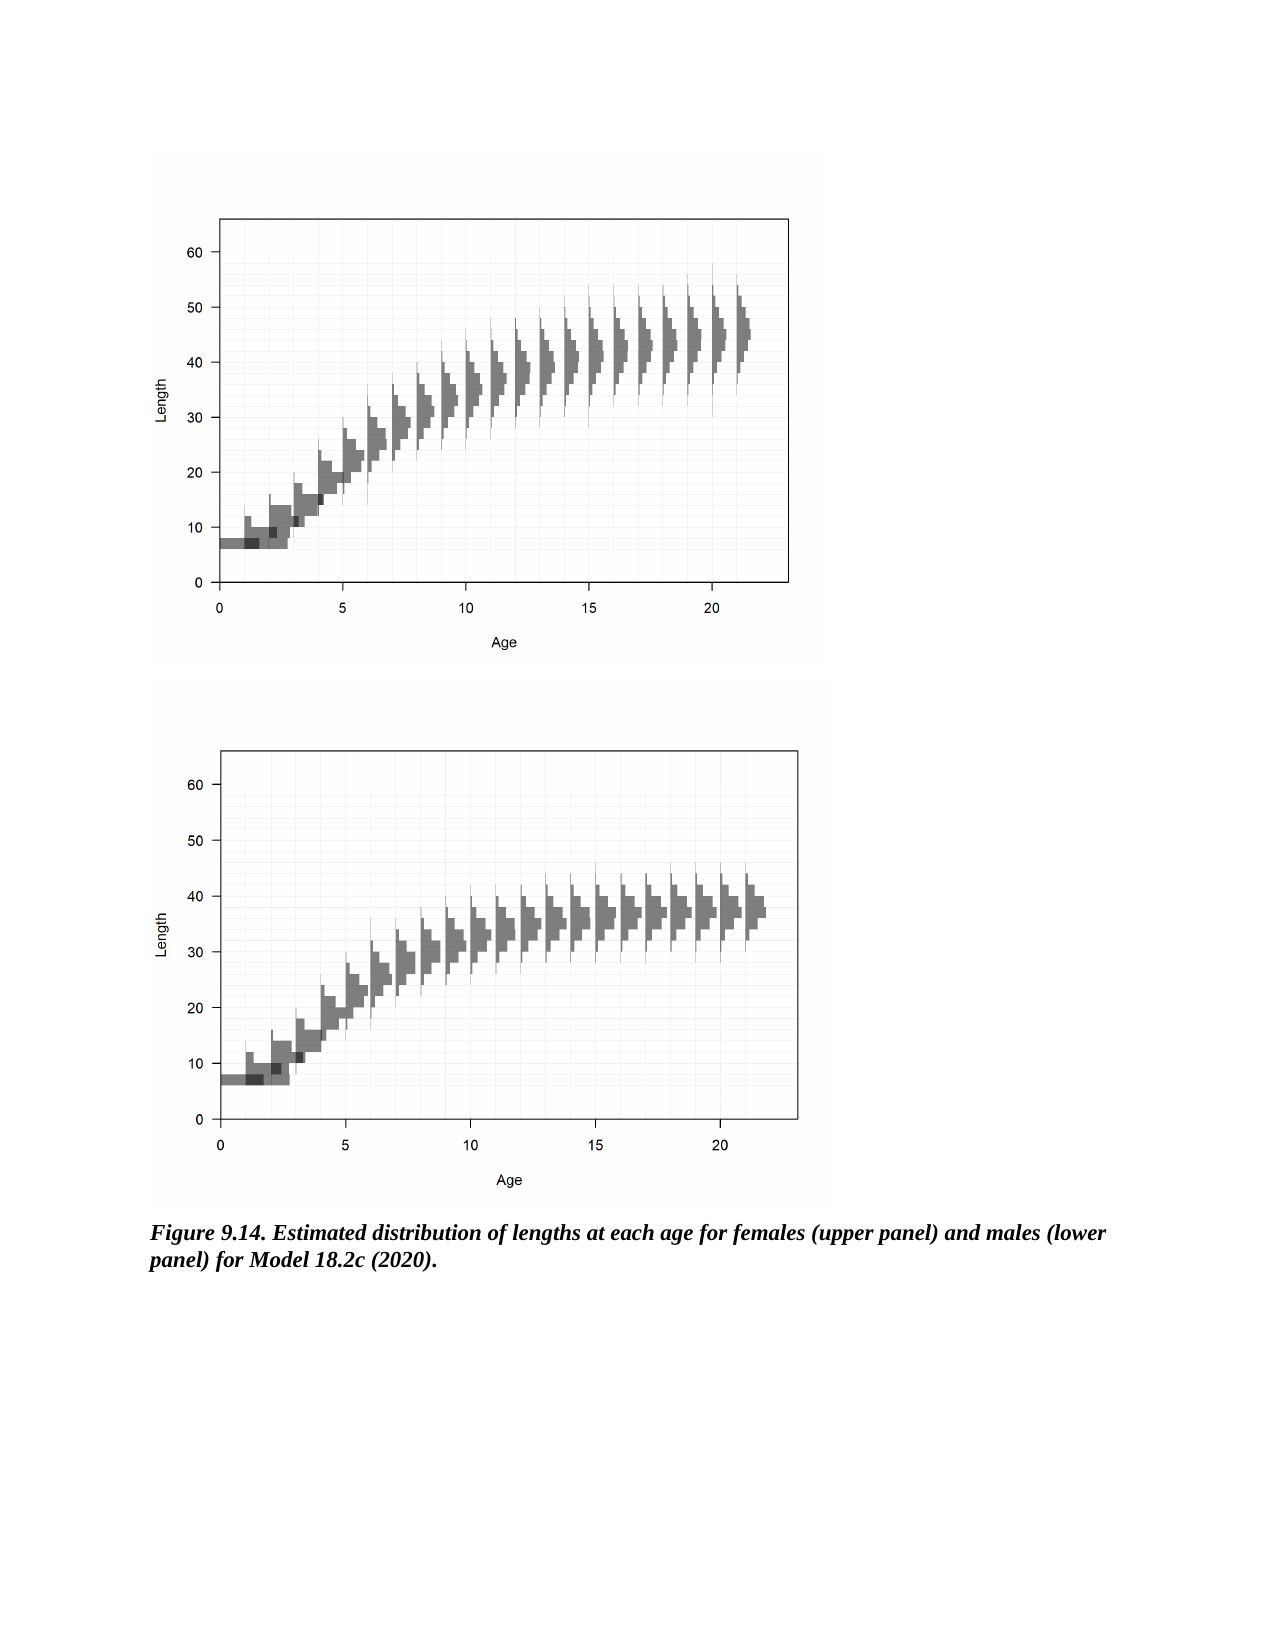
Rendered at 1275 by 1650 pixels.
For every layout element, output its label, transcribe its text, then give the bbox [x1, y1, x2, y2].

text Figure 9.14. Estimated distribution of lengths at each age for females (upper panel) and males (lower panel) for Model 18.2c (2020). [150, 1219, 1125, 1272]
picture [150, 150, 824, 669]
picture [150, 680, 834, 1207]
